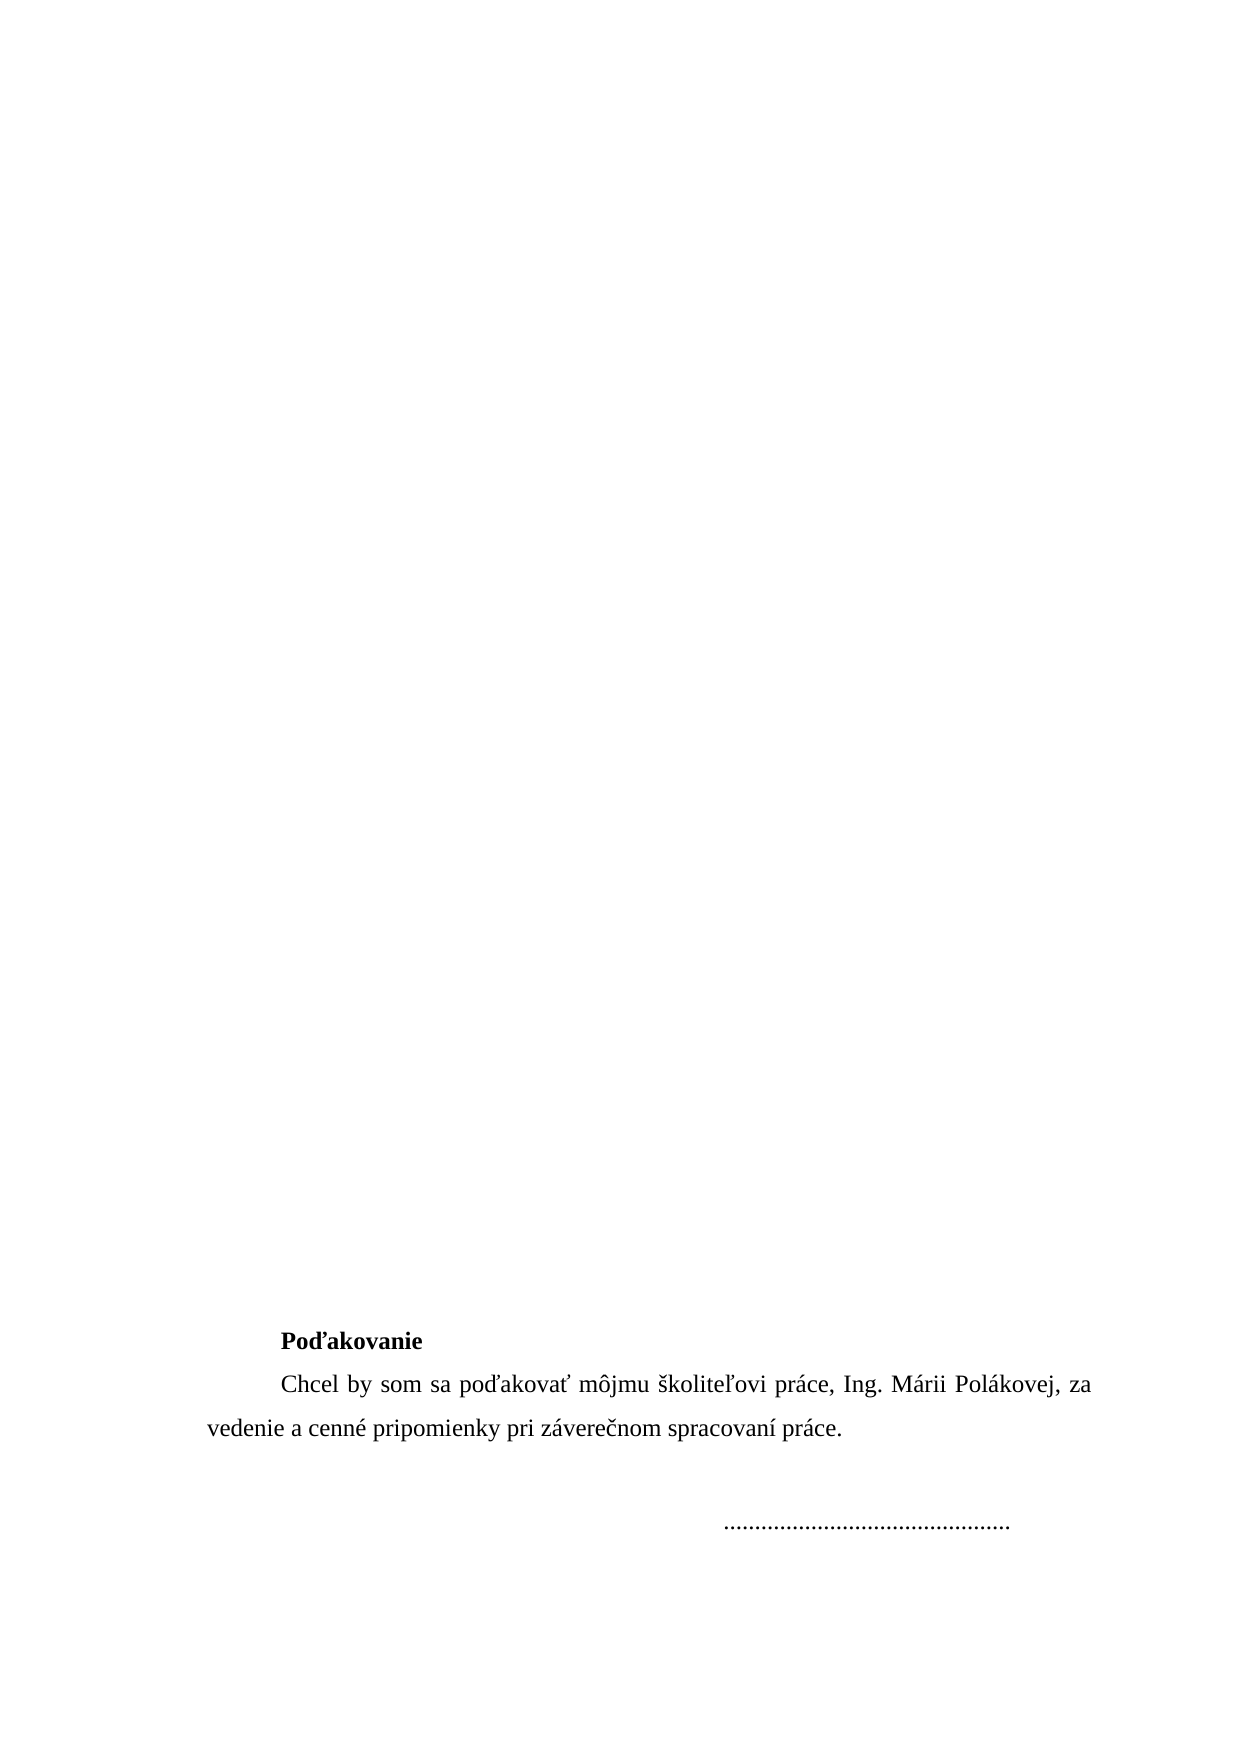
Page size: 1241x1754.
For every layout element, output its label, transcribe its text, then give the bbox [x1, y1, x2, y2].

text Chcel by som sa poďakovať môjmu školiteľovi práce, Ing. Márii Polákovej, za vedenie a cenné pripomienky pri záverečnom spracovaní práce. [207, 1369, 1092, 1441]
text Poďakovanie [207, 1326, 1092, 1355]
text .............................................. [207, 1506, 1092, 1535]
